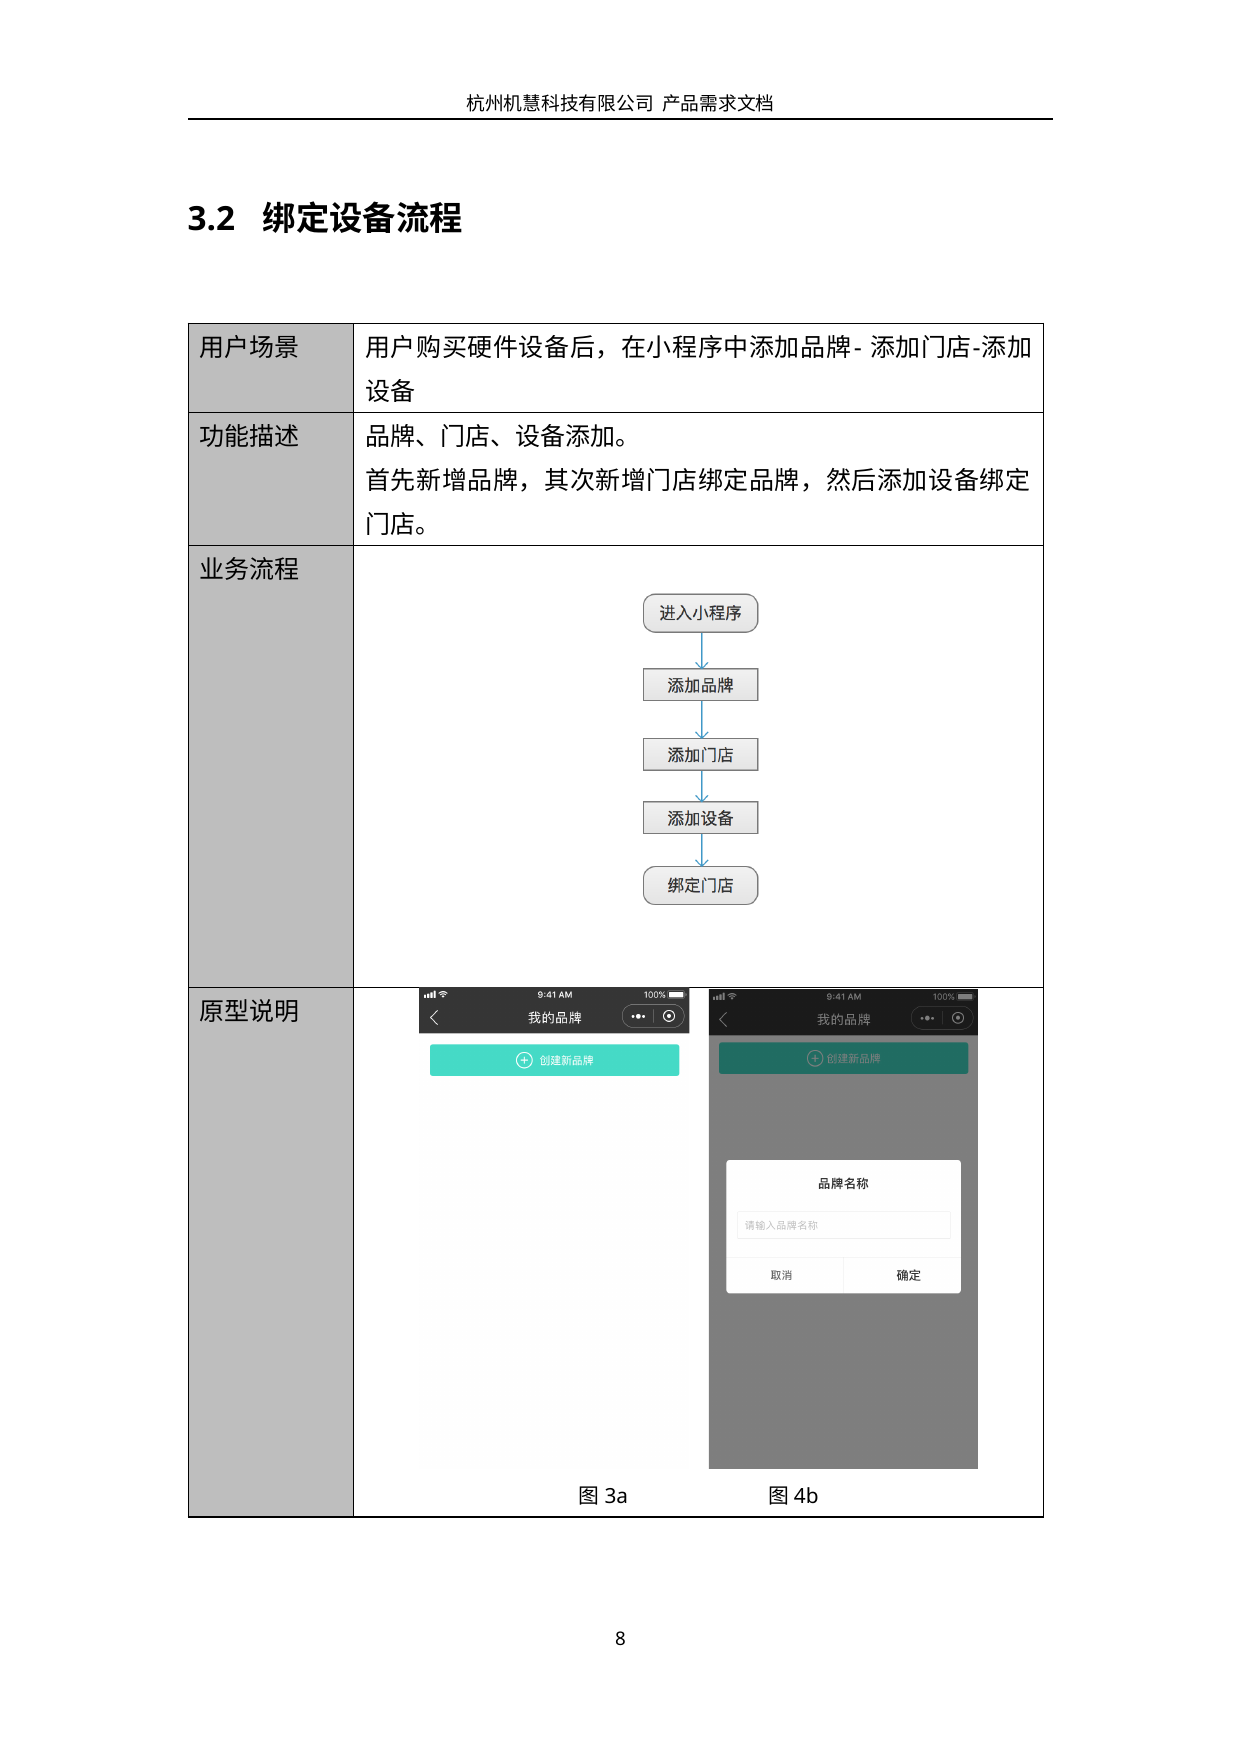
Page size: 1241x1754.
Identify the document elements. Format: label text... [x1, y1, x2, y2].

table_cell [354, 988, 1043, 1516]
table_cell 原型说明 [189, 988, 353, 1516]
table_header 用户购买硬件设备后，在小程序中添加品牌- 添加门店-添加设备 [354, 324, 1043, 412]
picture [419, 987, 690, 1469]
table_cell 品牌、门店、设备添加。 首先新增品牌，其次新增门店绑定品牌，然后添加设备绑定门店。 [354, 413, 1043, 545]
table_cell [354, 546, 1043, 987]
picture [584, 546, 813, 948]
picture [708, 989, 978, 1469]
table_cell 业务流程 [189, 546, 353, 987]
subtitle 绑定设备流程 [187, 172, 1053, 260]
table_cell 功能描述 [189, 413, 353, 545]
table_header 用户场景 [189, 324, 353, 412]
